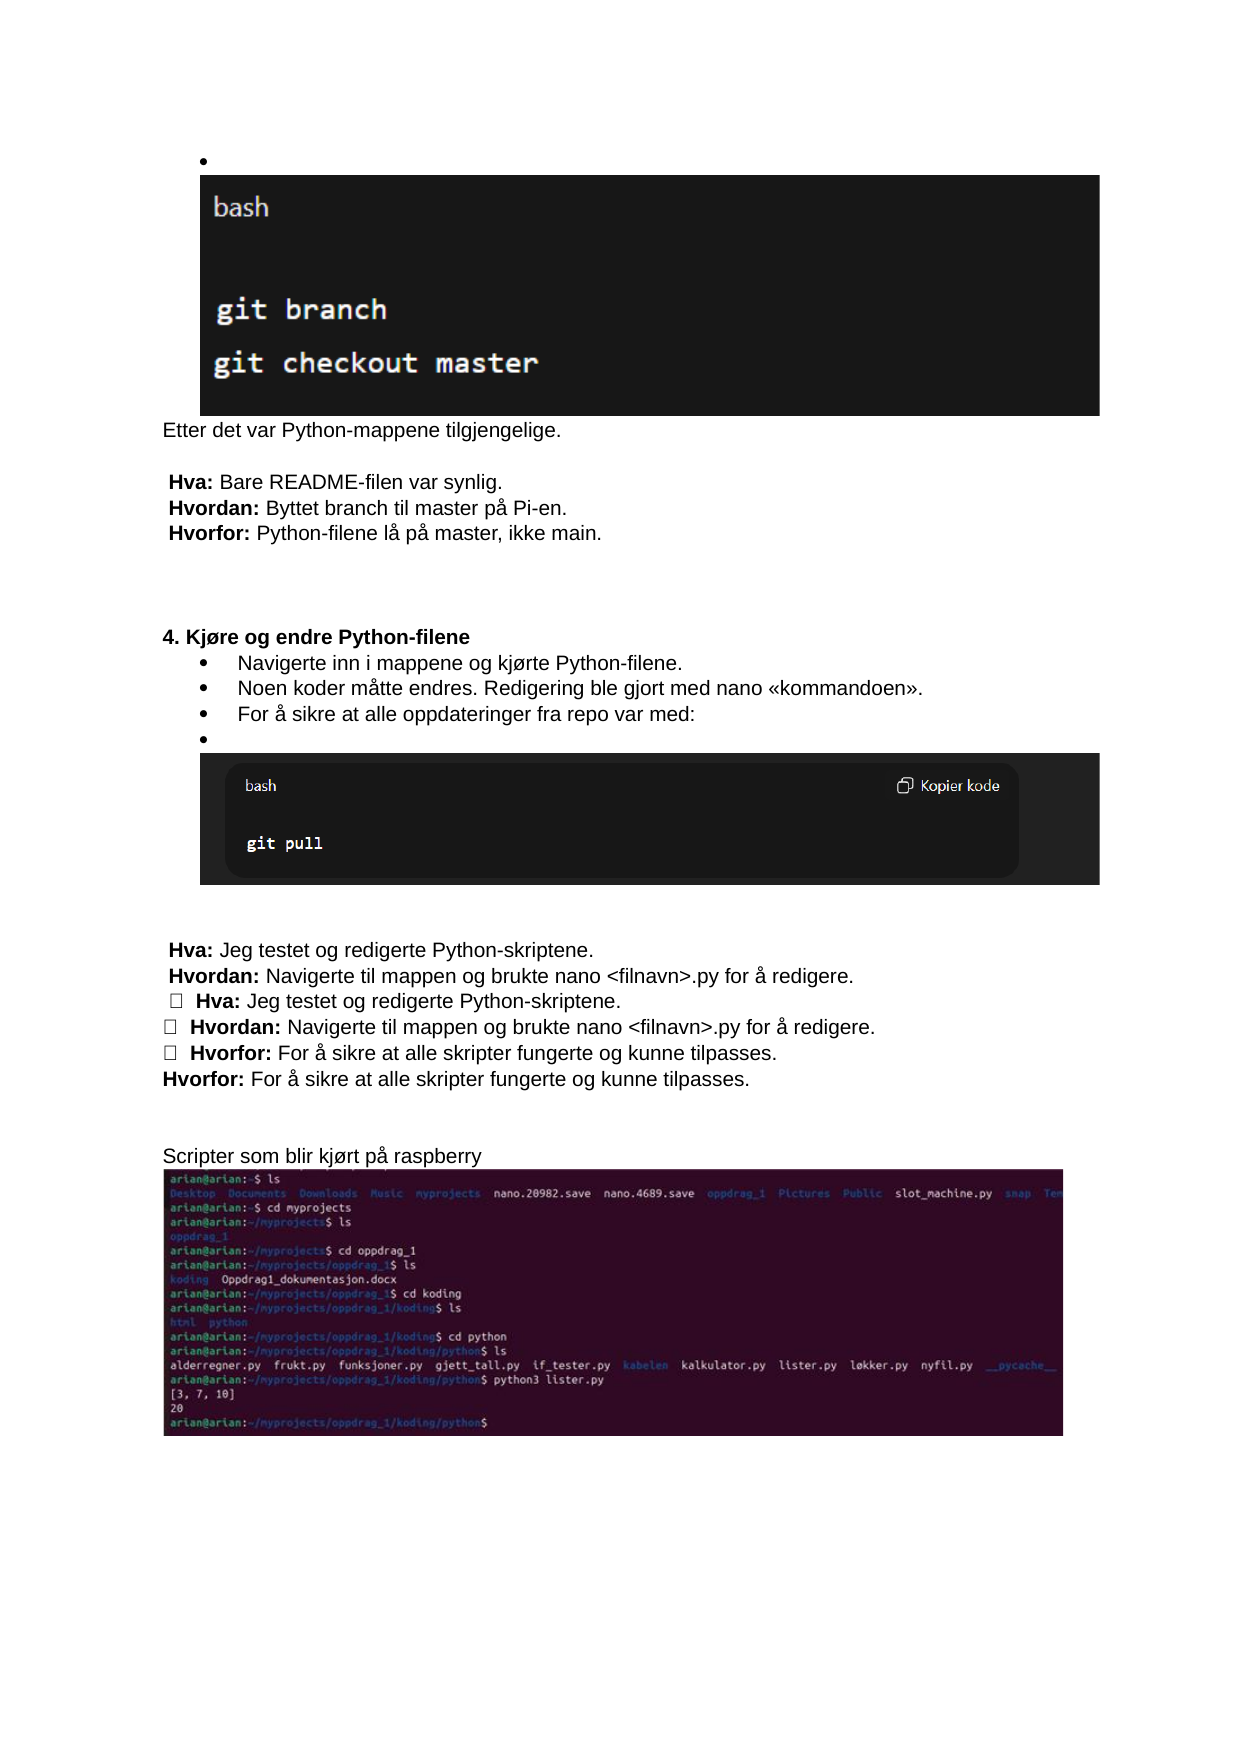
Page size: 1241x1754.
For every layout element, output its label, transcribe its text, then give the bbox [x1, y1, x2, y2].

list For å sikre at alle oppdateringer fra repo var med: [200, 702, 1062, 726]
picture [200, 753, 1100, 885]
picture [200, 175, 1100, 416]
list Noen koder måtte endres. Redigering ble gjort med nano «kommandoen». [200, 676, 1062, 700]
text  Hva: Jeg testet og redigerte Python-skriptene. [162, 989, 1062, 1013]
text Hva: Bare README-filen var synlig. [162, 469, 1062, 493]
text Etter det var Python-mappene tilgjengelige. [162, 418, 1062, 442]
text 4. Kjøre og endre Python-filene [162, 624, 1062, 648]
text Hvordan: Byttet branch til master på Pi-en. [162, 495, 1062, 519]
text  Hvorfor: For å sikre at alle skripter fungerte og kunne tilpasses. [162, 1041, 1062, 1065]
text Hvorfor: Python-filene lå på master, ikke main. [162, 521, 1062, 545]
text  Hvordan: Navigerte til mappen og brukte nano <filnavn>.py for å redigere. [162, 1015, 1062, 1039]
picture [163, 1169, 1064, 1436]
list Navigerte inn i mappene og kjørte Python-filene. [200, 650, 1062, 674]
text Hvordan: Navigerte til mappen og brukte nano <filnavn>.py for å redigere. [162, 963, 1062, 987]
text Hva: Jeg testet og redigerte Python-skriptene. [162, 938, 1062, 962]
text Hvorfor: For å sikre at alle skripter fungerte og kunne tilpasses. [162, 1067, 1062, 1091]
